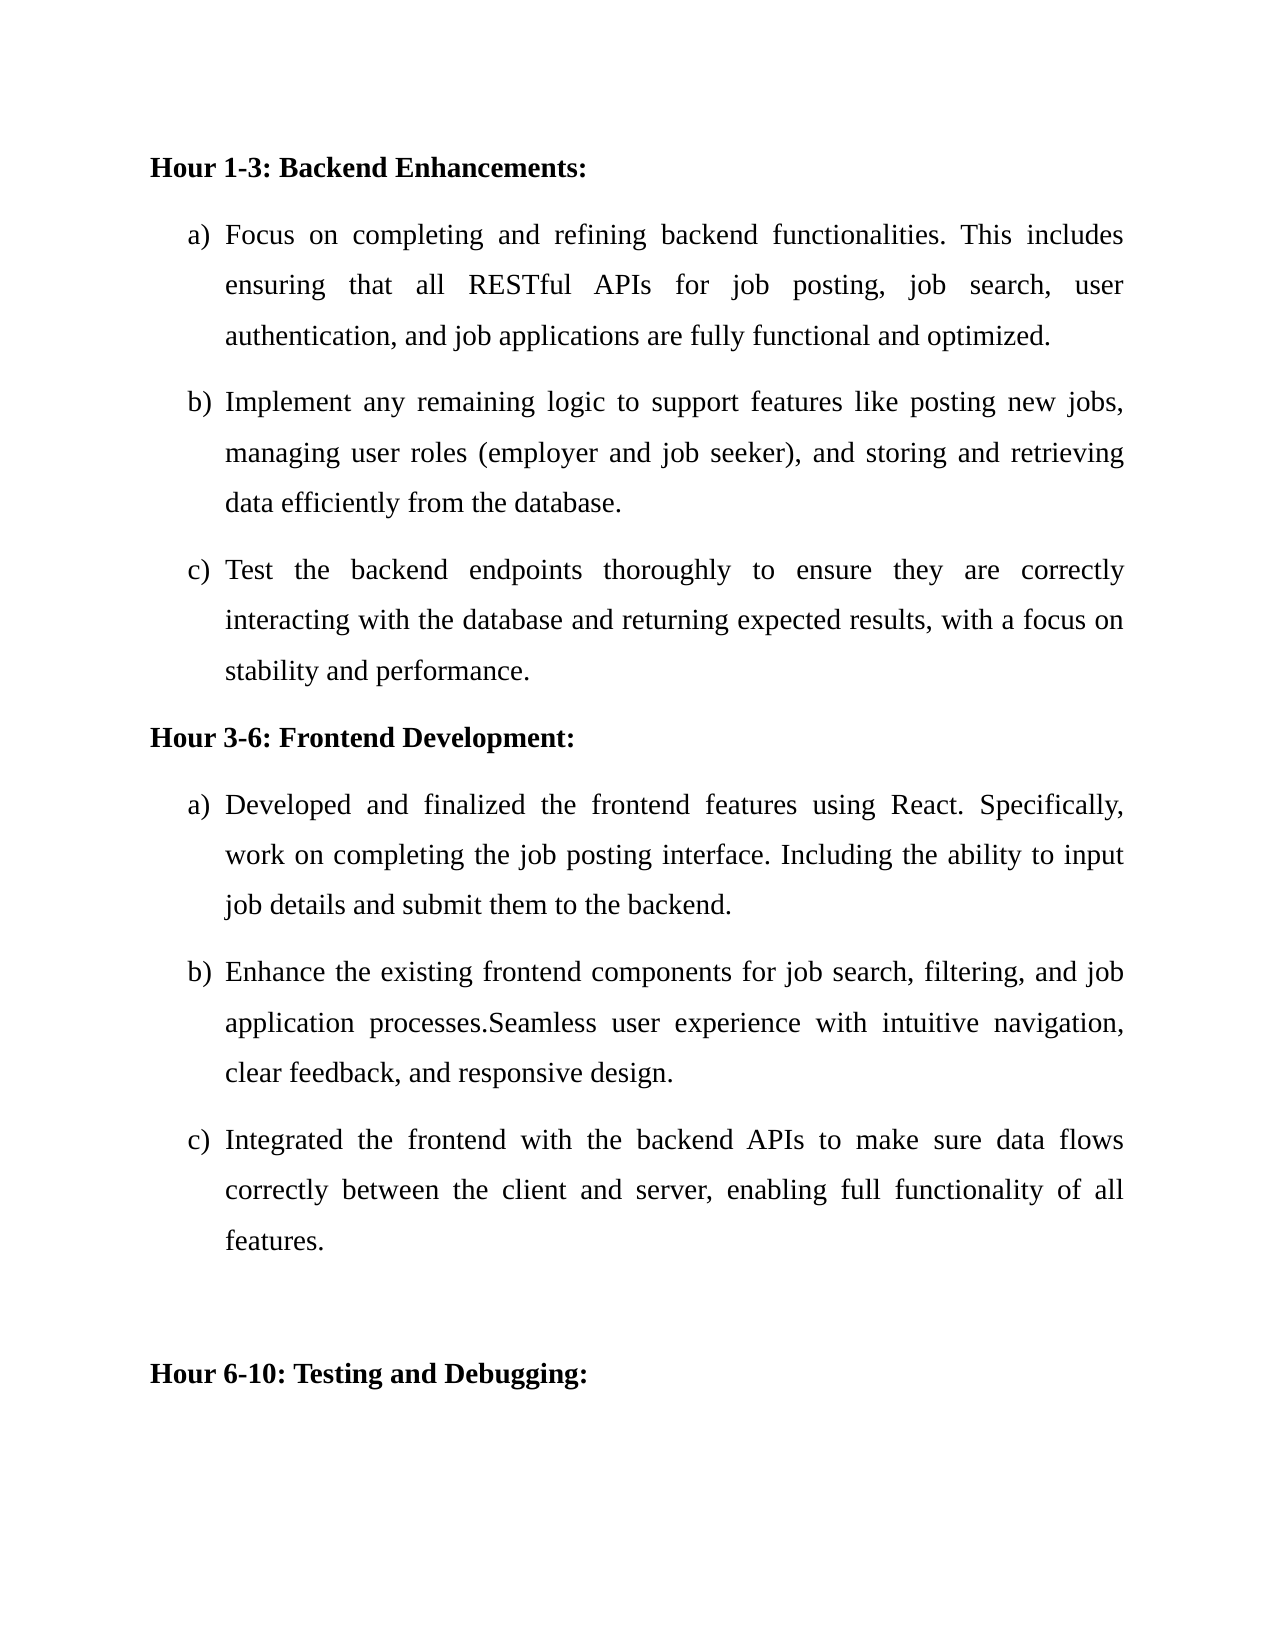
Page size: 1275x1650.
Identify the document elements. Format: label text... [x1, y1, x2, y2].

list Enhance the existing frontend components for job search, filtering, and job application processes.Seamless user experience with intuitive navigation, clear feedback, and responsive design. [187, 954, 1125, 1088]
list Implement any remaining logic to support features like posting new jobs, managing user roles (employer and job seeker), and storing and retrieving data efficiently from the database. [187, 384, 1125, 519]
text Hour 1-3: Backend Enhancements: [150, 150, 1125, 183]
text Hour 3-6: Frontend Development: [150, 720, 1125, 753]
list Developed and finalized the frontend features using React. Specifically, work on completing the job posting interface. Including the ability to input job details and submit them to the backend. [187, 787, 1125, 921]
text Hour 6-10: Testing and Debugging: [150, 1357, 1125, 1390]
list Test the backend endpoints thoroughly to ensure they are correctly interacting with the database and returning expected results, with a focus on stability and performance. [187, 552, 1125, 686]
list Integrated the frontend with the backend APIs to make sure data flows correctly between the client and server, enabling full functionality of all features. [187, 1122, 1125, 1256]
list Focus on completing and refining backend functionalities. This includes ensuring that all RESTful APIs for job posting, job search, user authentication, and job applications are fully functional and optimized. [187, 217, 1125, 351]
